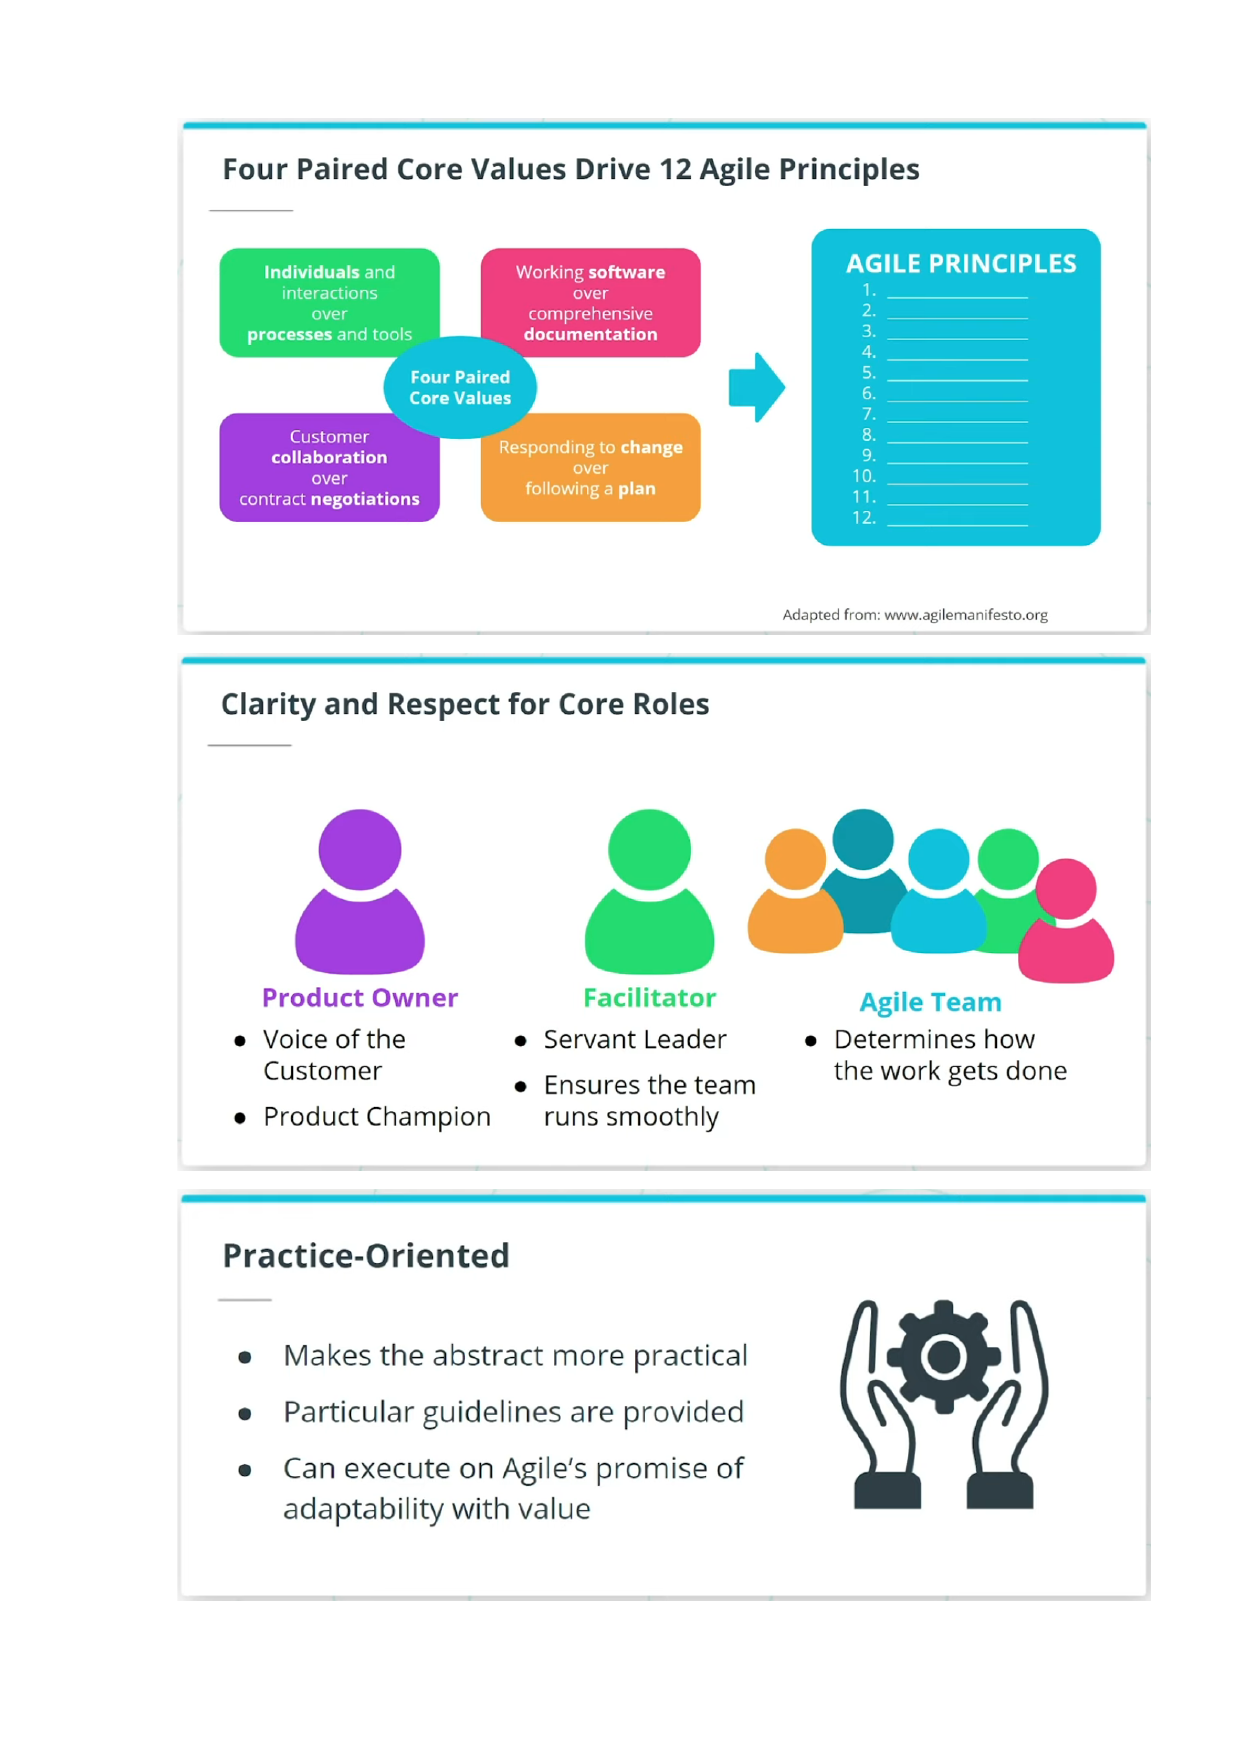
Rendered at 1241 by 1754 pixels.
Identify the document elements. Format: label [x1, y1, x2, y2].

picture [177, 1189, 1151, 1601]
picture [177, 118, 1151, 635]
picture [177, 653, 1151, 1171]
